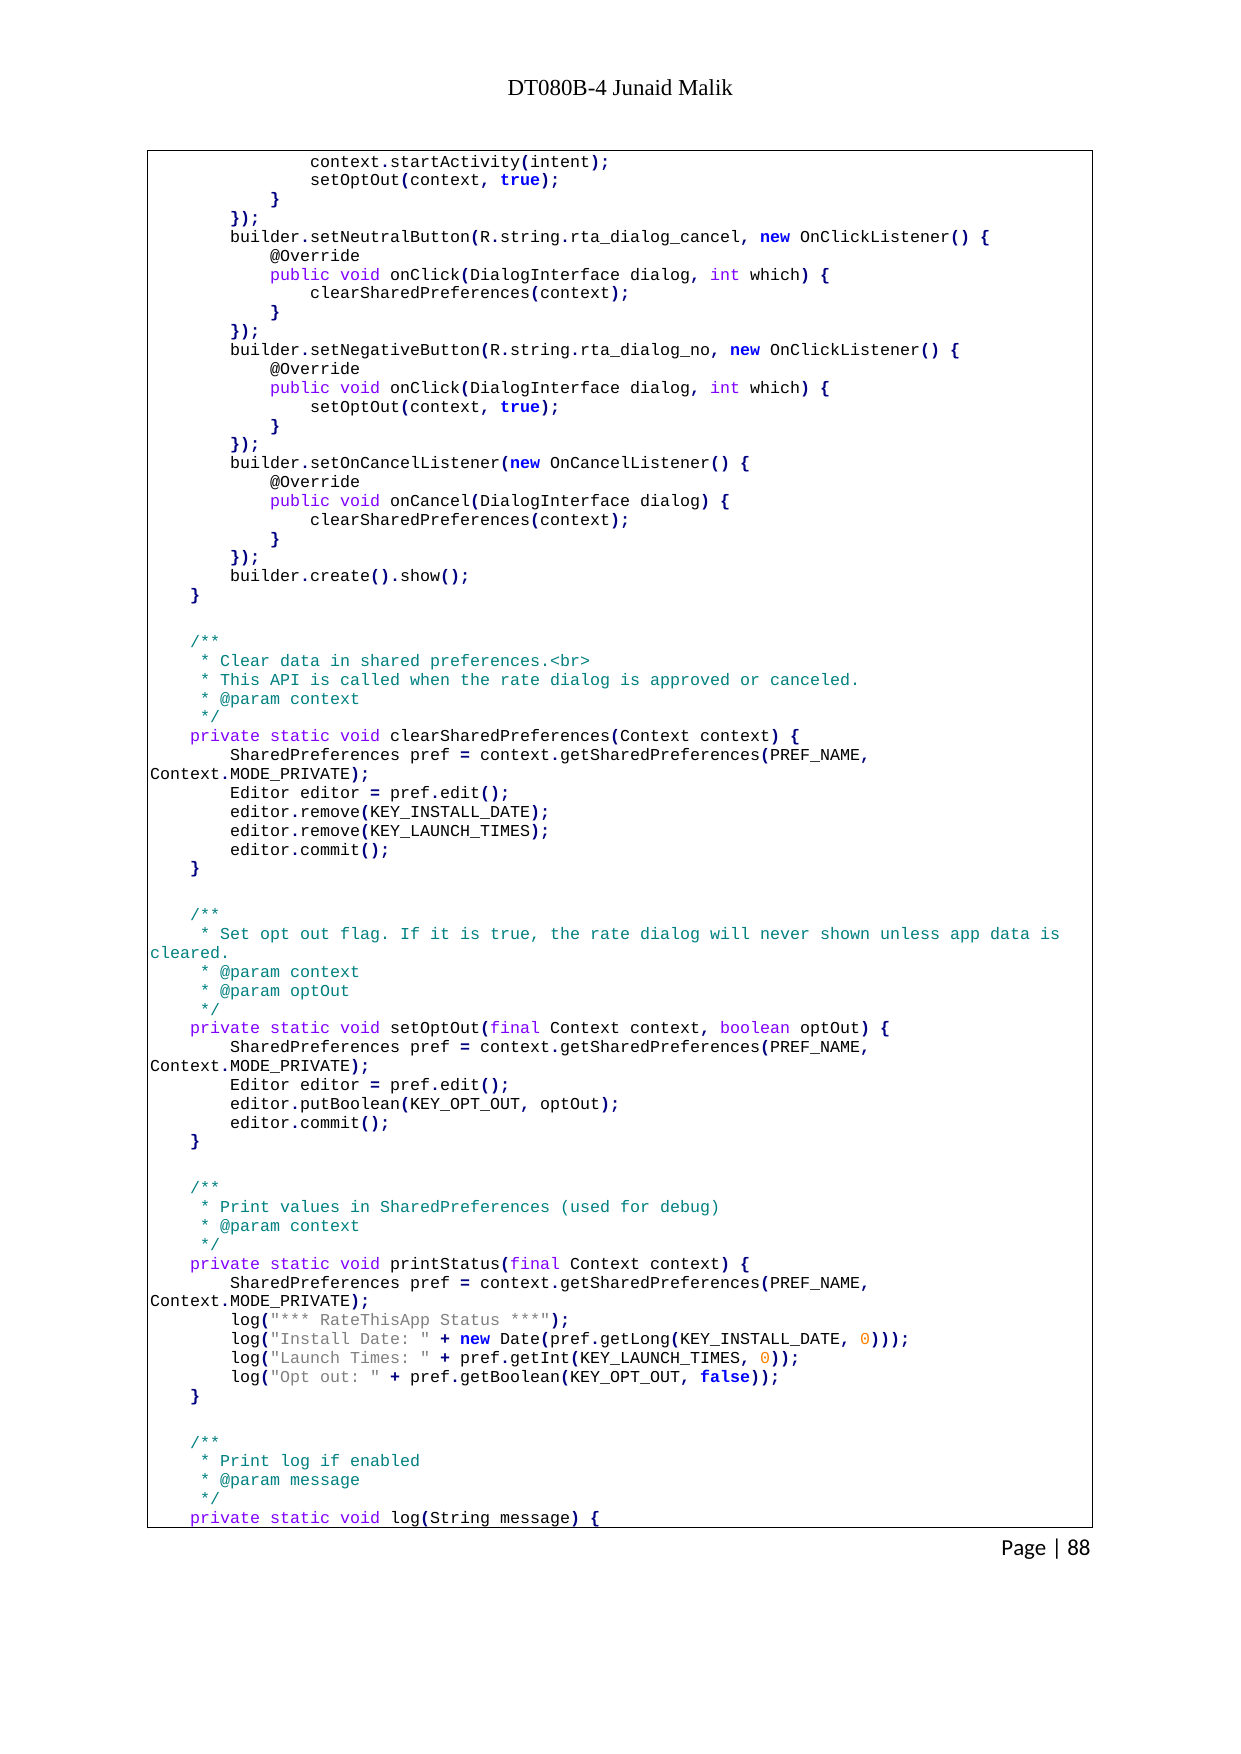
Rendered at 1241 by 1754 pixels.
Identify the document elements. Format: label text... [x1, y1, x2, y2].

text SharedPreferences pref = context.getSharedPreferences(PREF_NAME, Context.MODE_PRIVATE); [150, 1039, 1090, 1076]
text clearSharedPreferences(context); [150, 511, 1090, 530]
text } [150, 587, 1090, 606]
text }); [150, 210, 1090, 228]
text } [150, 191, 1090, 210]
text * Clear data in shared preferences.<br> [150, 652, 1090, 671]
text @Override [150, 247, 1090, 266]
text log("Opt out: " + pref.getBoolean(KEY_OPT_OUT, false)); [150, 1368, 1090, 1387]
text private static void setOptOut(final Context context, boolean optOut) { [150, 1020, 1090, 1039]
text log("Launch Times: " + pref.getInt(KEY_LAUNCH_TIMES, 0)); [150, 1349, 1090, 1368]
text public void onCancel(DialogInterface dialog) { [150, 492, 1090, 511]
text */ [150, 1491, 1090, 1509]
text builder.create().show(); [150, 568, 1090, 587]
text @Override [150, 474, 1090, 492]
text * @param message [150, 1472, 1090, 1491]
text * Set opt out flag. If it is true, the rate dialog will never shown unless app data is cleared. [150, 926, 1090, 963]
text */ [150, 1001, 1090, 1020]
text Editor editor = pref.edit(); [150, 1076, 1090, 1095]
text log("*** RateThisApp Status ***"); [150, 1312, 1090, 1331]
text clearSharedPreferences(context); [150, 285, 1090, 304]
text /** [150, 907, 1090, 926]
text editor.remove(KEY_LAUNCH_TIMES); [150, 822, 1090, 841]
text editor.commit(); [150, 1114, 1090, 1133]
text private static void log(String message) { [150, 1509, 1090, 1527]
text context.startActivity(intent); [148, 151, 1092, 172]
text */ [150, 709, 1090, 728]
text SharedPreferences pref = context.getSharedPreferences(PREF_NAME, Context.MODE_PRIVATE); [150, 1274, 1090, 1312]
text editor.remove(KEY_INSTALL_DATE); [150, 803, 1090, 822]
text * Print log if enabled [150, 1453, 1090, 1472]
text private static void clearSharedPreferences(Context context) { [150, 728, 1090, 747]
text private static void printStatus(final Context context) { [150, 1255, 1090, 1274]
text }); [150, 436, 1090, 455]
text * @param optOut [150, 982, 1090, 1001]
text */ [150, 1236, 1090, 1255]
text public void onClick(DialogInterface dialog, int which) { [150, 379, 1090, 398]
text builder.setNeutralButton(R.string.rta_dialog_cancel, new OnClickListener() { [150, 228, 1090, 247]
text }); [150, 323, 1090, 342]
text setOptOut(context, true); [150, 172, 1090, 191]
text /** [150, 634, 1090, 652]
text * Print values in SharedPreferences (used for debug) [150, 1199, 1090, 1218]
text editor.commit(); [150, 841, 1090, 860]
text setOptOut(context, true); [150, 398, 1090, 417]
text @Override [150, 361, 1090, 379]
text * @param context [150, 963, 1090, 982]
text * @param context [150, 1218, 1090, 1236]
text builder.setNegativeButton(R.string.rta_dialog_no, new OnClickListener() { [150, 342, 1090, 361]
text } [150, 417, 1090, 436]
text } [150, 1387, 1090, 1406]
text Editor editor = pref.edit(); [150, 784, 1090, 803]
text editor.putBoolean(KEY_OPT_OUT, optOut); [150, 1095, 1090, 1114]
text } [150, 304, 1090, 323]
text public void onClick(DialogInterface dialog, int which) { [150, 266, 1090, 285]
text * @param context [150, 690, 1090, 709]
text builder.setOnCancelListener(new OnCancelListener() { [150, 455, 1090, 474]
text SharedPreferences pref = context.getSharedPreferences(PREF_NAME, Context.MODE_PRIVATE); [150, 747, 1090, 784]
text /** [150, 1434, 1090, 1453]
text } [150, 860, 1090, 879]
text log("Install Date: " + new Date(pref.getLong(KEY_INSTALL_DATE, 0))); [150, 1331, 1090, 1349]
text * This API is called when the rate dialog is approved or canceled. [150, 671, 1090, 690]
text }); [150, 549, 1090, 568]
text } [150, 530, 1090, 549]
text /** [150, 1180, 1090, 1199]
text } [150, 1133, 1090, 1152]
